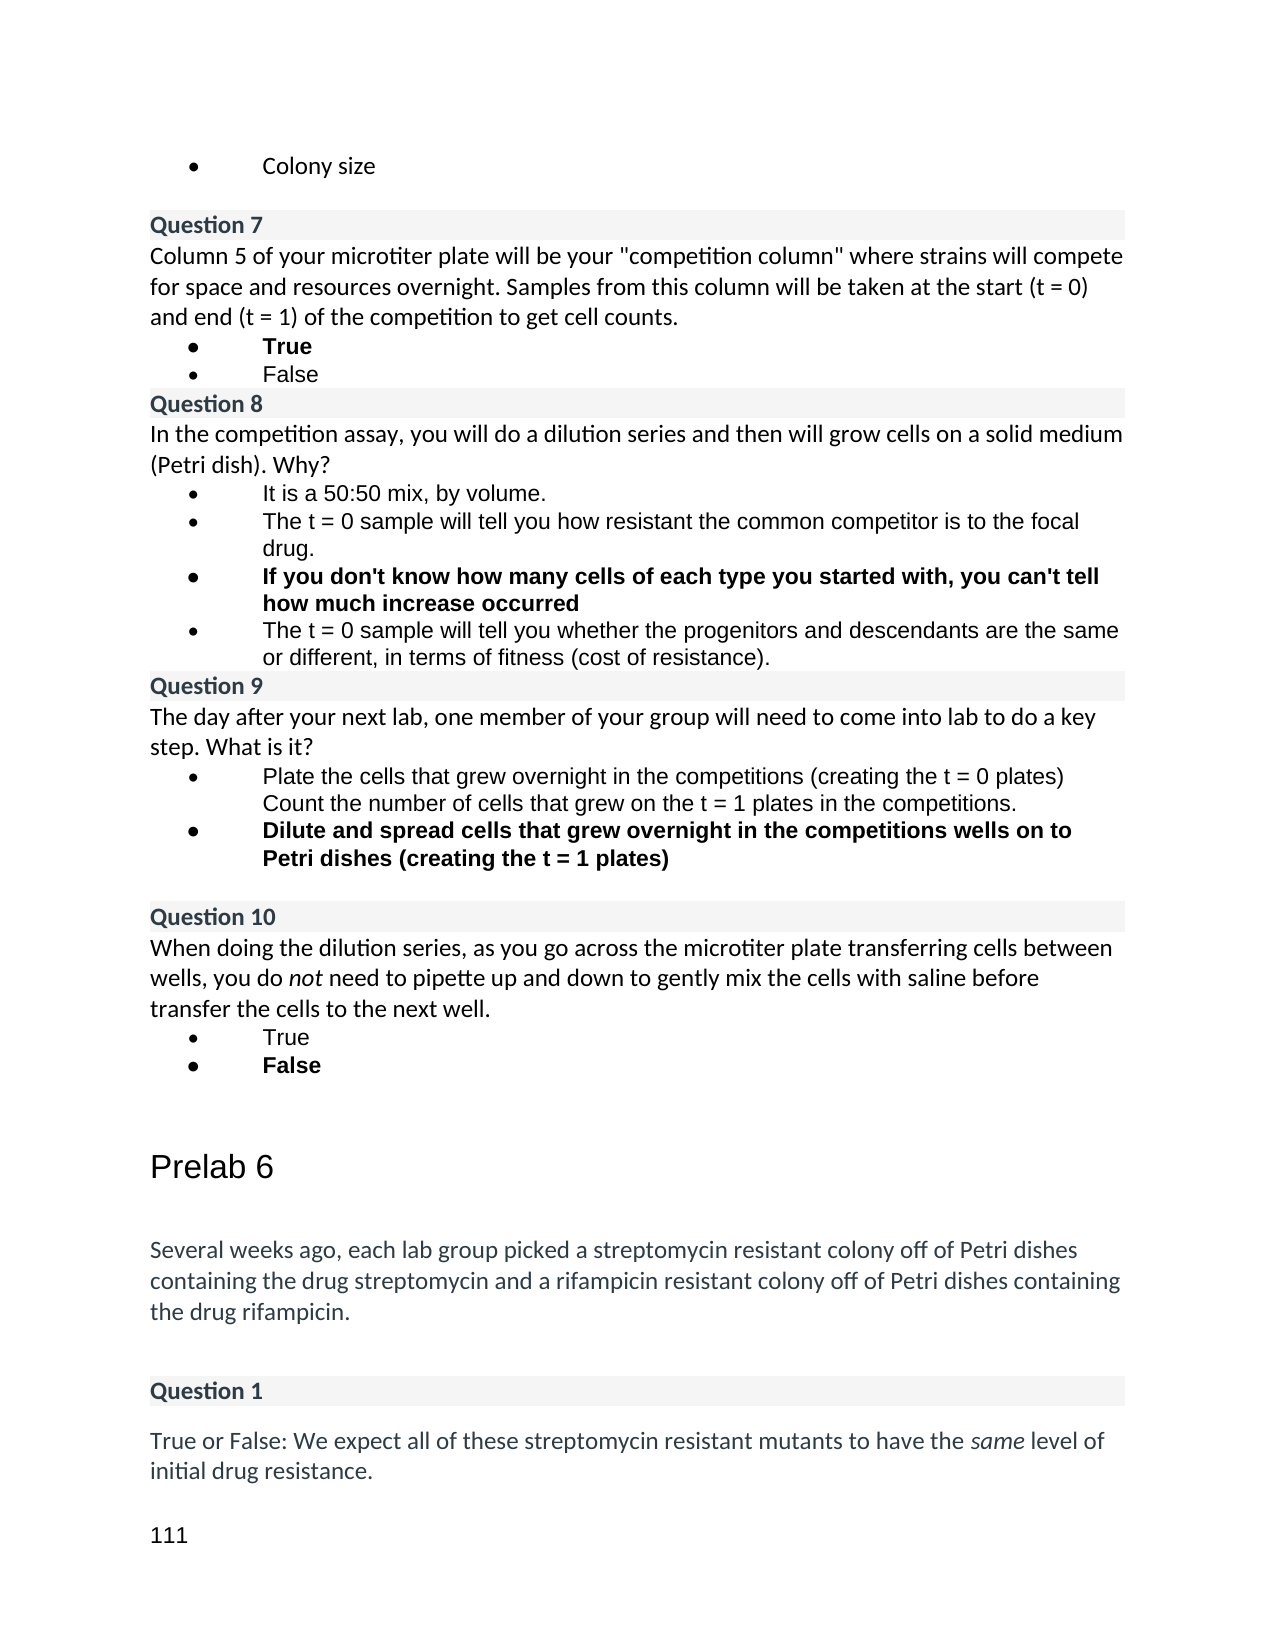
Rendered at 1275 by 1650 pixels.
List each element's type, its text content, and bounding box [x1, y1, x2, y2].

text Question 1 [150, 1376, 1125, 1406]
text Column 5 of your microtiter plate will be your "competition column" where strains will compete for space and resources overnight. Samples from this column will be taken at the start (t = 0) and end (t = 1) of the competition to get cell counts. [150, 240, 1125, 332]
text When doing the dilution series, as you go across the microtiter plate transferring cells between wells, you do not need to pipette up and down to gently mix the cells with saline before transfer the cells to the next well. [150, 932, 1125, 1023]
list False [187, 1051, 1125, 1079]
list Colony size [187, 150, 1125, 181]
list True [187, 1023, 1125, 1051]
text Several weeks ago, each lab group picked a streptomycin resistant colony off of Petri dishes containing the drug streptomycin and a rifampicin resistant colony off of Petri dishes containing the drug rifampicin. [150, 1235, 1125, 1326]
text The day after your next lab, one member of your group will need to come into lab to do a key step. What is it? [150, 701, 1125, 762]
list The t = 0 sample will tell you whether the progenitors and descendants are the same or different, in terms of fitness (cost of resistance). [187, 616, 1125, 671]
list The t = 0 sample will tell you how resistant the common competitor is to the focal drug. [187, 507, 1125, 562]
list It is a 50:50 mix, by volume. [187, 479, 1125, 507]
text Question 7 [150, 210, 1125, 240]
text True or False: We expect all of these streptomycin resistant mutants to have the same level of initial drug resistance. [150, 1425, 1125, 1486]
list True [187, 332, 1125, 360]
text Question 10 [150, 901, 1125, 932]
text Question 9 [150, 671, 1125, 701]
list Plate the cells that grew overnight in the competitions (creating the t = 0 plates) Count the number of cells that grew on the t = 1 plates in the competitions. [187, 762, 1125, 816]
list Dilute and spread cells that grew overnight in the competitions wells on to Petri dishes (creating the t = 1 plates) [187, 816, 1125, 871]
text In the competition assay, you will do a dilution series and then will grow cells on a solid medium (Petri dish). Why? [150, 418, 1125, 479]
list False [187, 360, 1125, 388]
subtitle Prelab 6 [150, 1147, 1125, 1186]
text Question 8 [150, 388, 1125, 418]
list If you don't know how many cells of each type you started with, you can't tell how much increase occurred [187, 562, 1125, 616]
